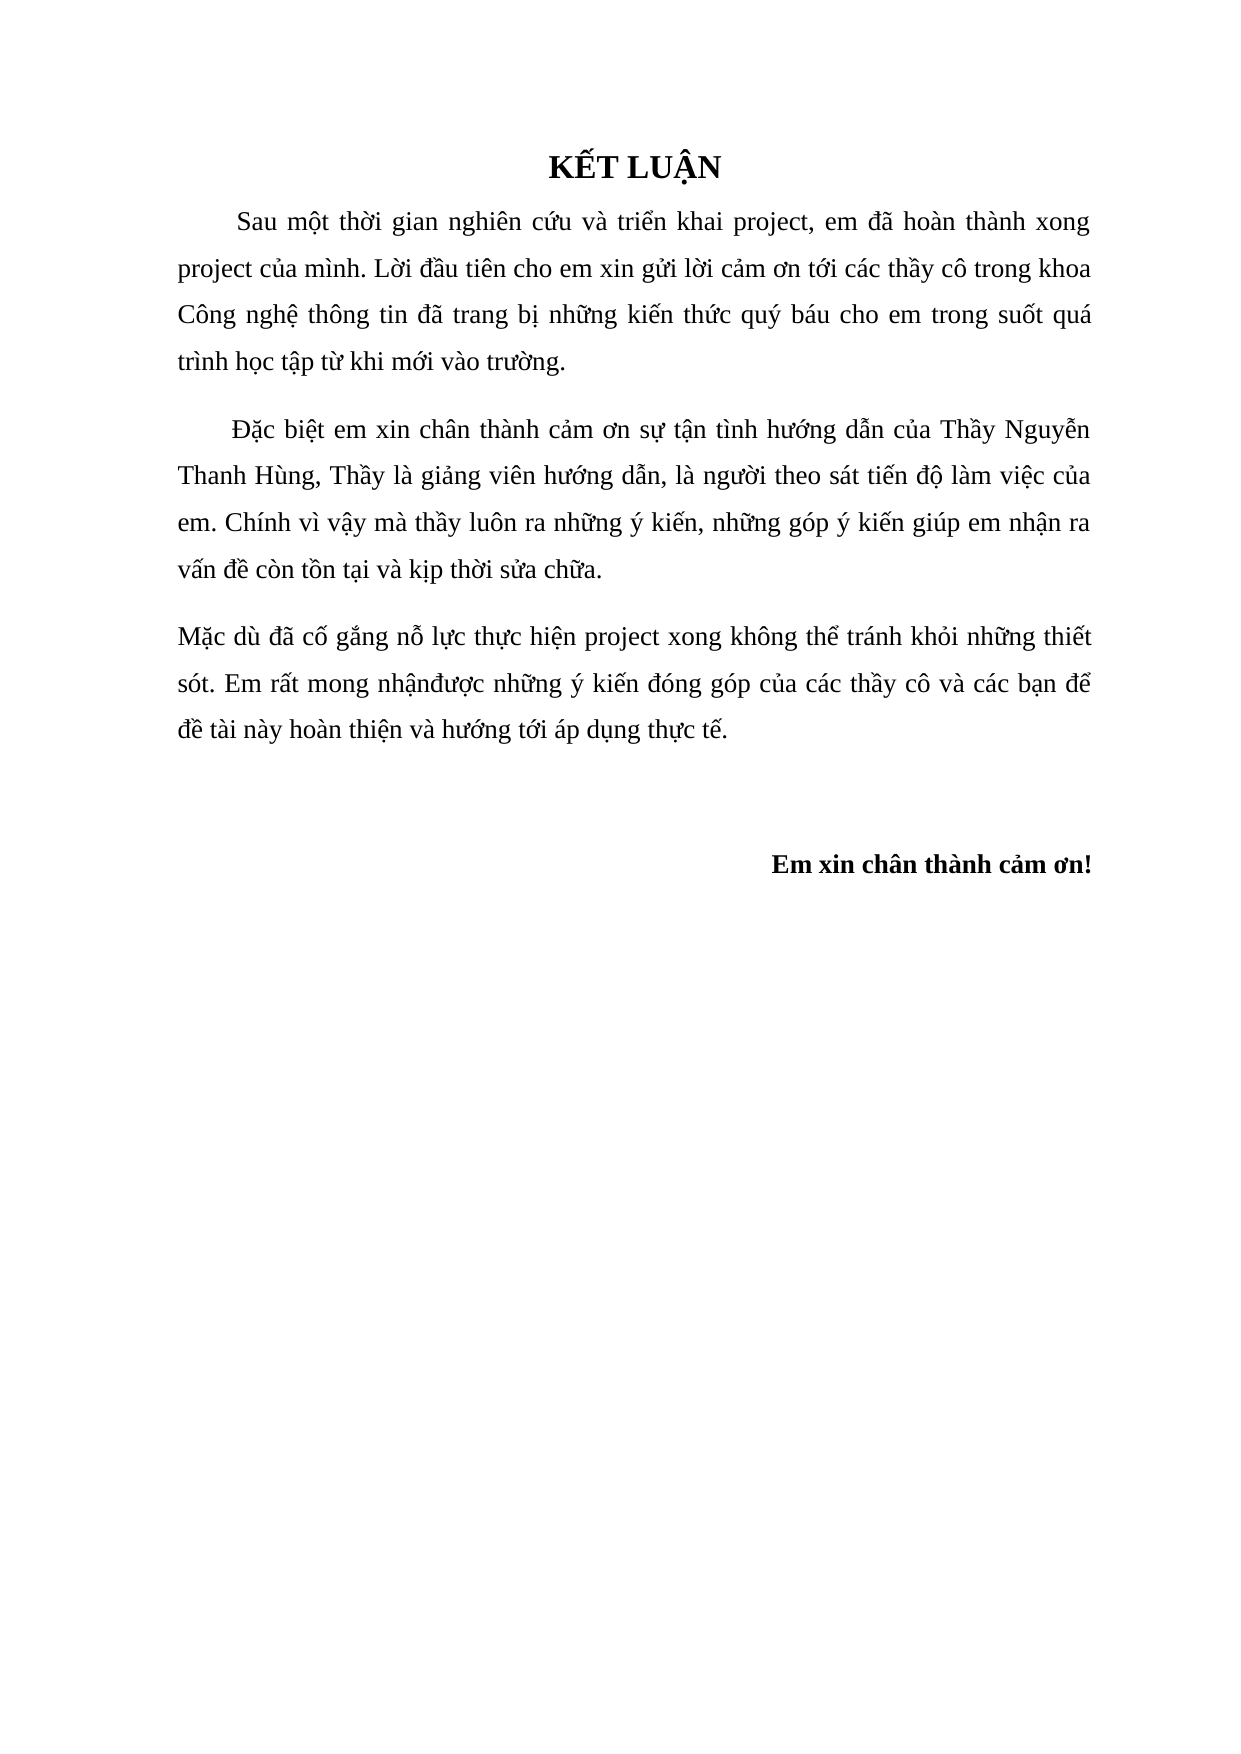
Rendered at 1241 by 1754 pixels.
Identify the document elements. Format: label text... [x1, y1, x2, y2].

text Sau một thời gian nghiên cứu và triển khai project, em đã hoàn thành xong project của mình. Lời đầu tiên cho em xin gửi lời cảm ơn tới các thầy cô trong khoa Công nghệ thông tin đã trang bị những kiến thức quý báu cho em trong suốt quá trình học tập từ khi mới vào trường. [177, 205, 1092, 376]
text Em xin chân thành cảm ơn! [177, 848, 1092, 880]
subtitle KẾT LUẬN [177, 148, 1092, 186]
text Mặc dù đã cố gắng nỗ lực thực hiện project xong không thể tránh khỏi những thiết sót. Em rất mong nhậnđược những ý kiến đóng góp của các thầy cô và các bạn để đề tài này hoàn thiện và hướng tới áp dụng thực tế. [177, 620, 1092, 745]
text Đặc biệt em xin chân thành cảm ơn sự tận tình hướng dẫn của Thầy Nguyễn Thanh Hùng, Thầy là giảng viên hướng dẫn, là người theo sát tiến độ làm việc của em. Chính vì vậy mà thầy luôn ra những ý kiến, những góp ý kiến giúp em nhận ra vấn đề còn tồn tại và kịp thời sửa chữa. [177, 413, 1092, 584]
